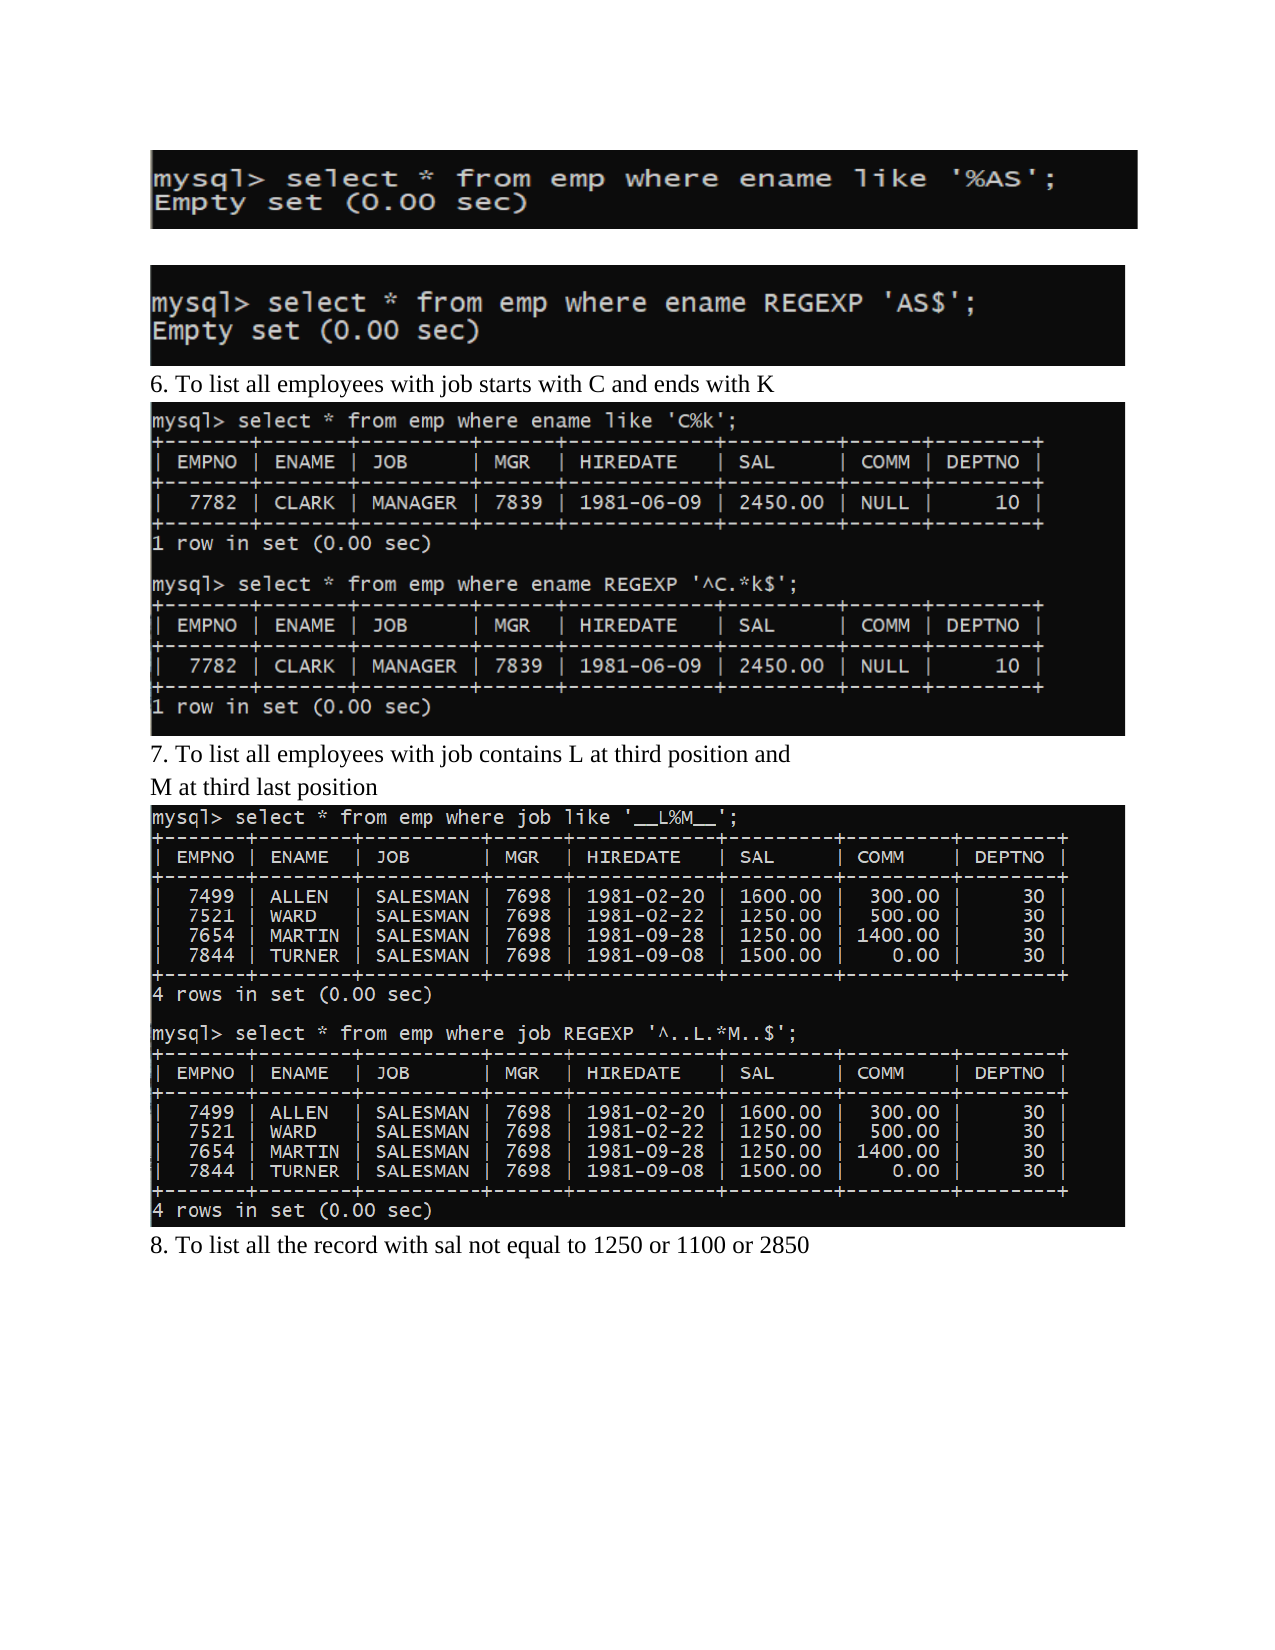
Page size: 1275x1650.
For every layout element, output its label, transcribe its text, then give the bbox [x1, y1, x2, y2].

picture [150, 402, 1125, 736]
picture [150, 805, 1125, 1227]
picture [150, 150, 1138, 229]
text M at third last position [150, 772, 1125, 801]
picture [150, 265, 1125, 366]
text 8. To list all the record with sal not equal to 1250 or 1100 or 2850 [150, 1230, 1125, 1259]
text 7. To list all employees with job contains L at third position and [150, 739, 1125, 768]
text 6. To list all employees with job starts with C and ends with K [150, 369, 1125, 398]
